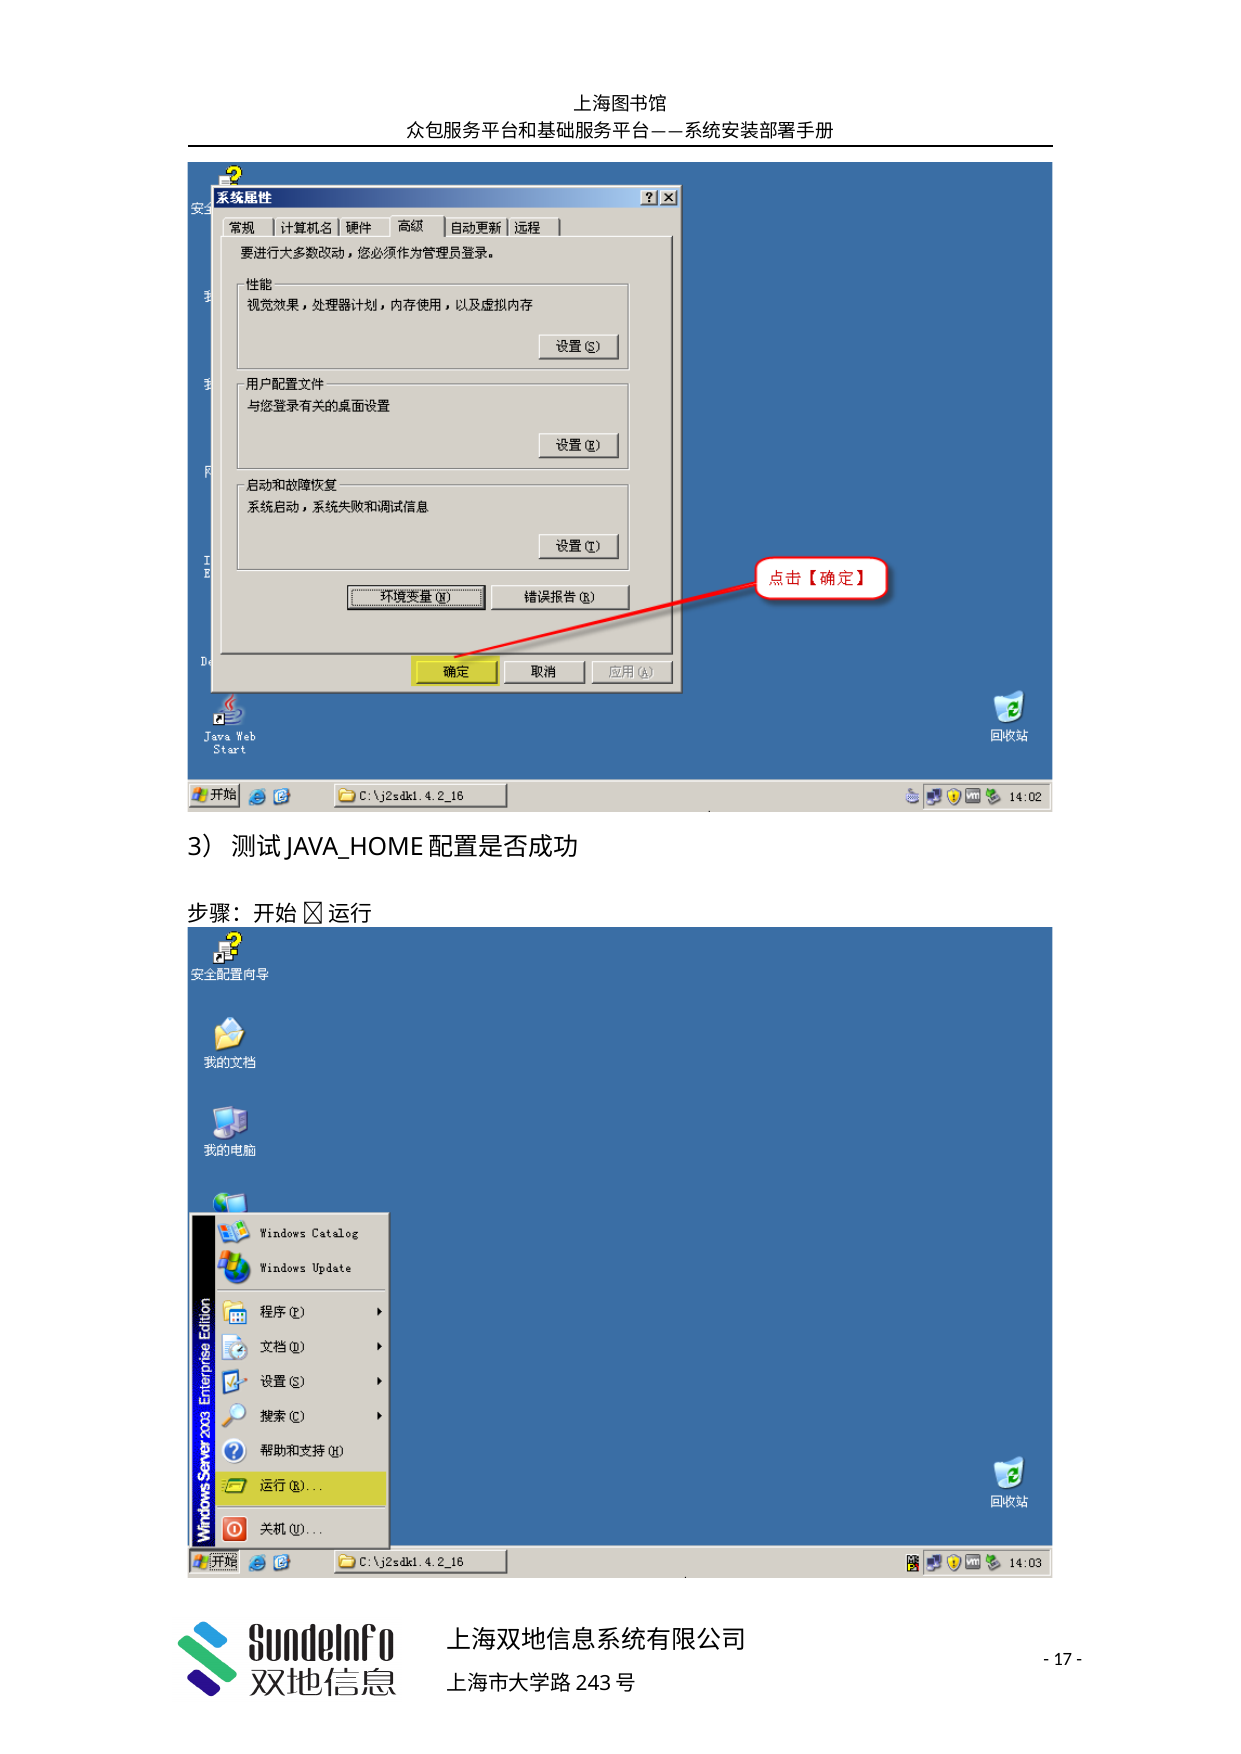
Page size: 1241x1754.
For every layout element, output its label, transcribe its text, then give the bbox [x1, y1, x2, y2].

picture [172, 1615, 403, 1702]
list 测试JAVA_HOME配置是否成功 [187, 812, 1053, 877]
text 步骤：开始 运行 [187, 895, 1053, 927]
picture [187, 927, 1053, 1578]
picture [187, 162, 1053, 812]
